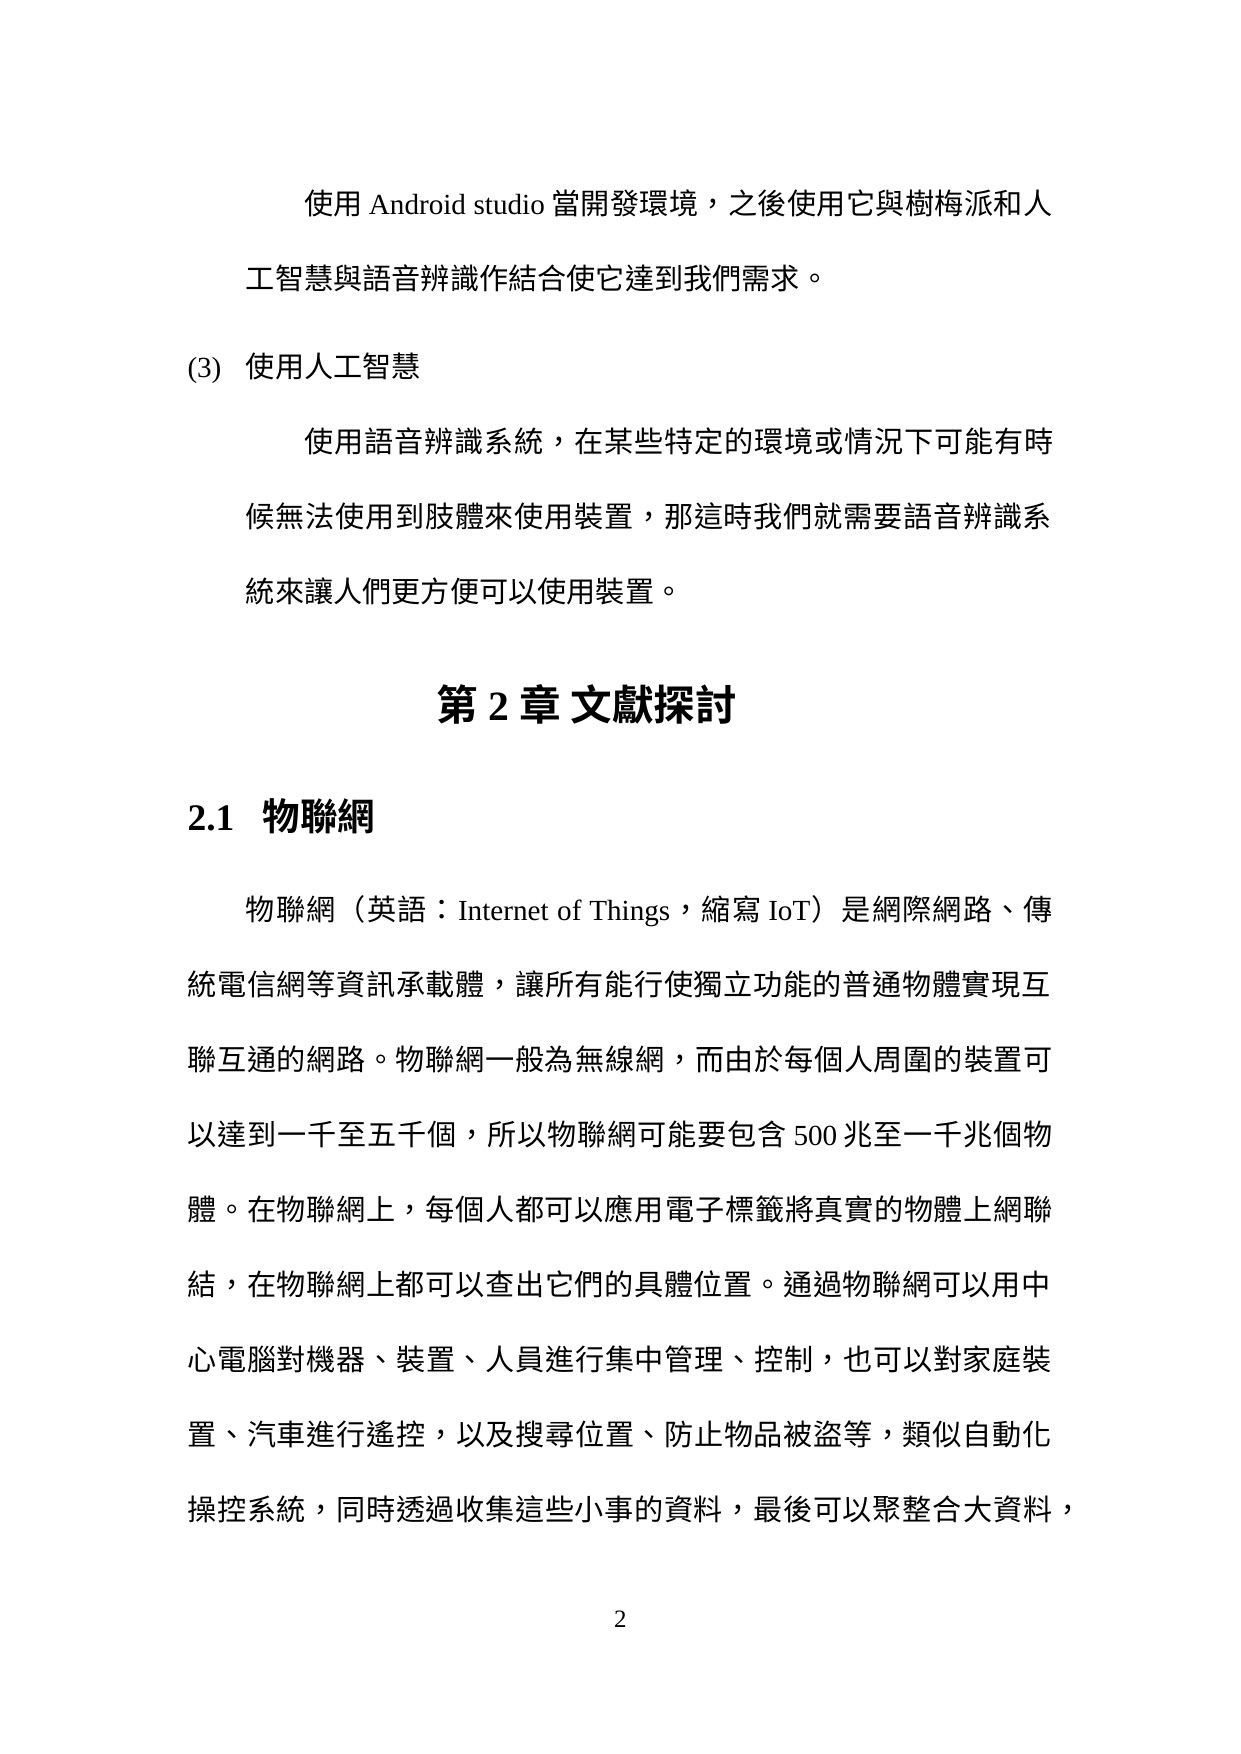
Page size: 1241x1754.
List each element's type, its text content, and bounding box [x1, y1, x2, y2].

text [187, 871, 1053, 1546]
text 使用Android studio當開發環境，之後使用它與樹梅派和人工智慧與語音辨識作結合使它達到我們需求。 [246, 164, 1053, 314]
text 使用語音辨識系統，在某些特定的環境或情況下可能有時候無法使用到肢體來使用裝置，那這時我們就需要語音辨識系統來讓人們更方便可以使用裝置。 [246, 402, 1053, 627]
subtitle 文獻探討 [187, 664, 1053, 739]
text 物聯網 [187, 777, 1053, 852]
text 使用人工智慧 [187, 327, 1053, 402]
